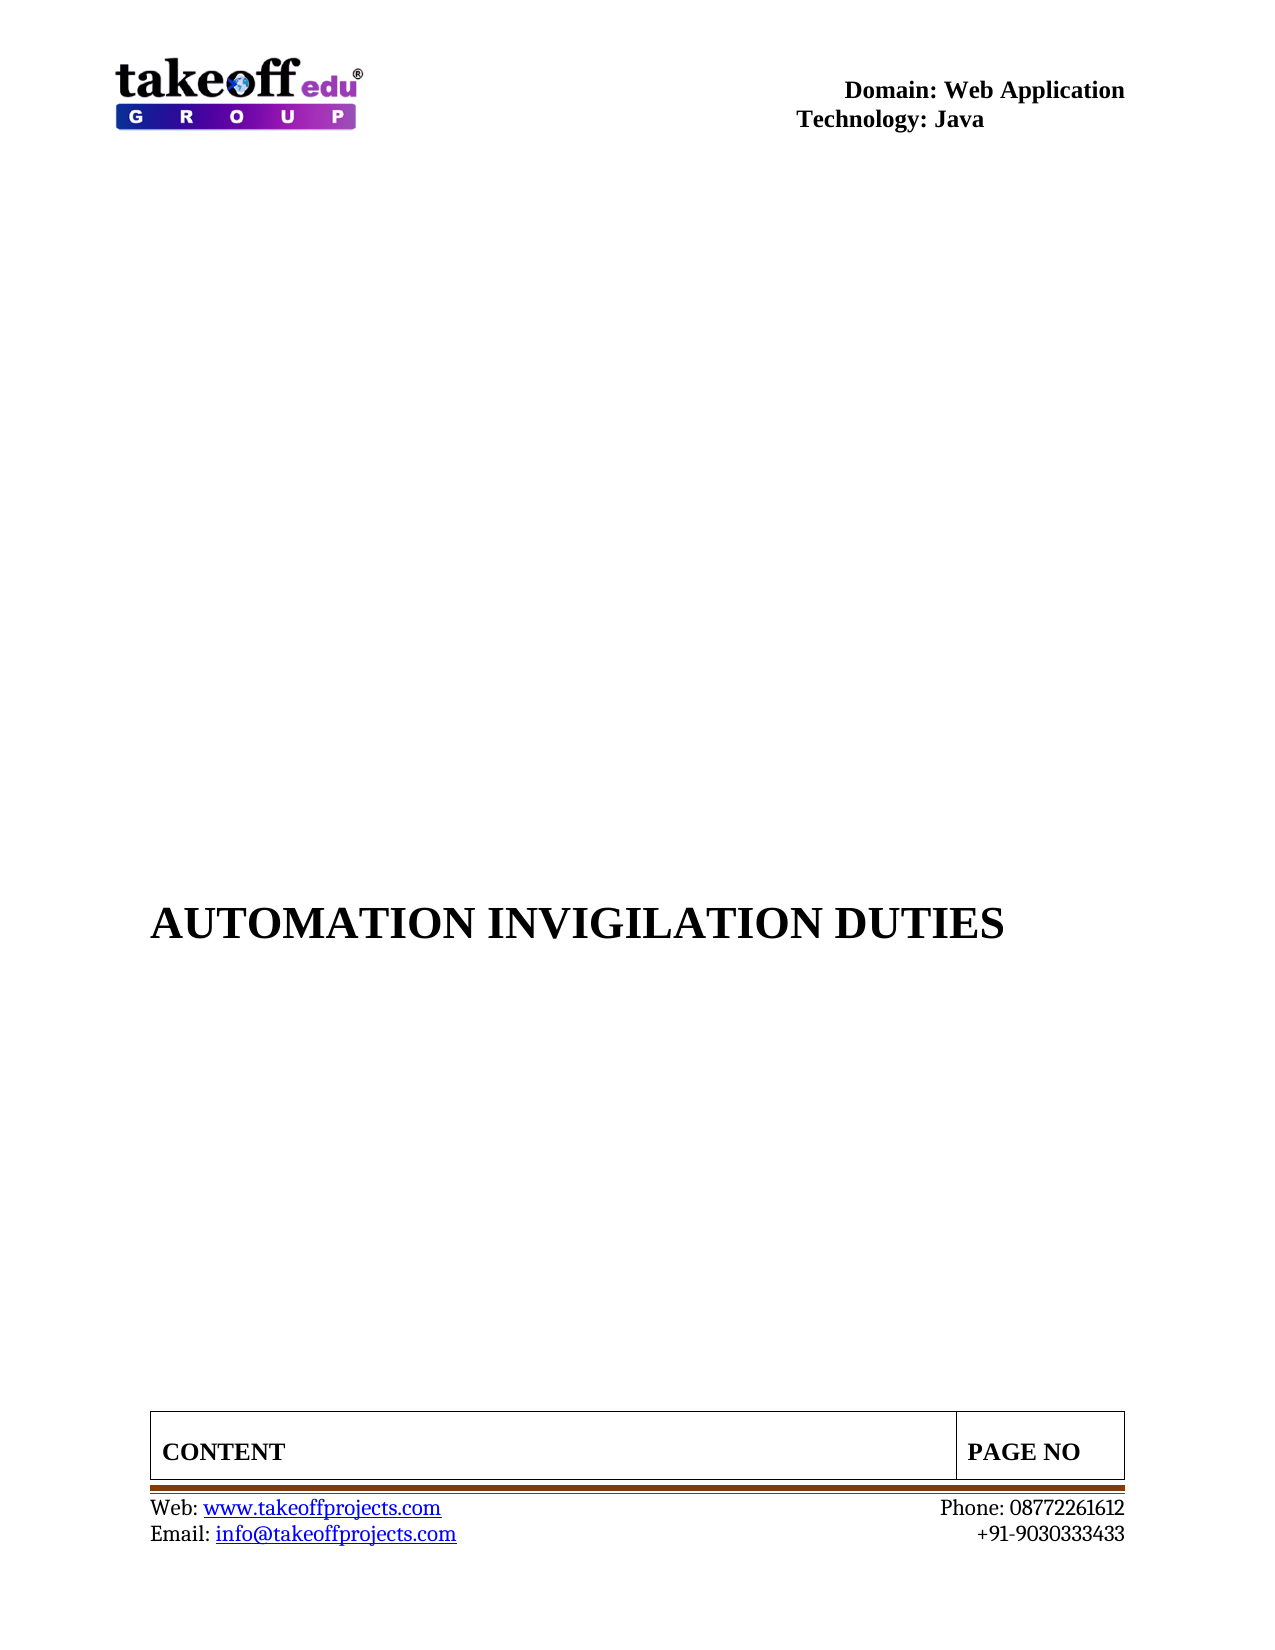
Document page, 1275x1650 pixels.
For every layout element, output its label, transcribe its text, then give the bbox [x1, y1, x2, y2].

table_header PAGE NO [957, 1412, 1124, 1479]
picture [112, 53, 366, 140]
table_header CONTENT [151, 1412, 956, 1479]
text AUTOMATION INVIGILATION DUTIES [150, 896, 1125, 949]
